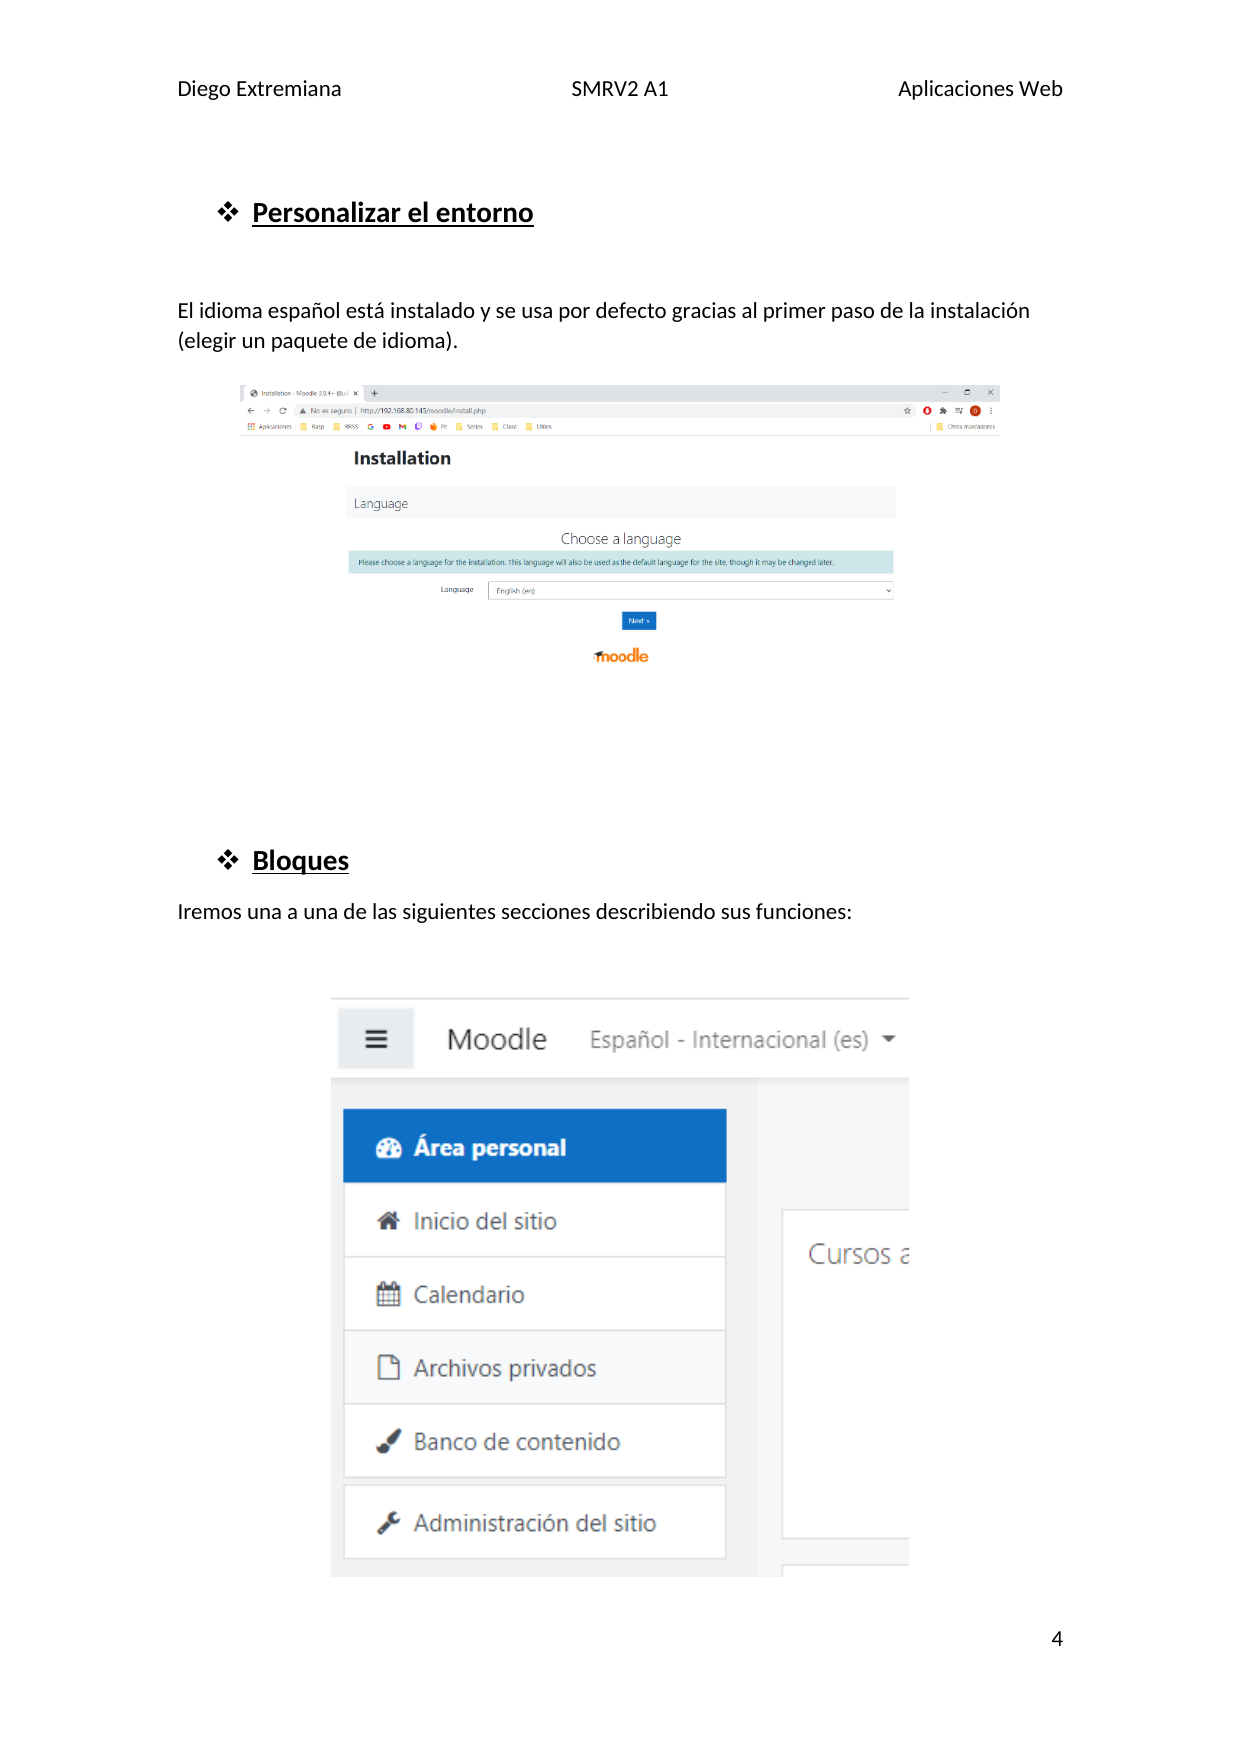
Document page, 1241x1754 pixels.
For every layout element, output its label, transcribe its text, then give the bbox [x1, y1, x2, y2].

picture [331, 995, 910, 1577]
subtitle Personalizar el entorno [215, 194, 1063, 230]
text Iremos una a una de las siguientes secciones describiendo sus funciones: [177, 897, 1063, 925]
text El idioma español está instalado y se usa por defecto gracias al primer paso de la instalación (elegir un paquete de idioma). [177, 296, 1063, 355]
subtitle Bloques [215, 842, 1063, 878]
picture [240, 385, 1000, 794]
